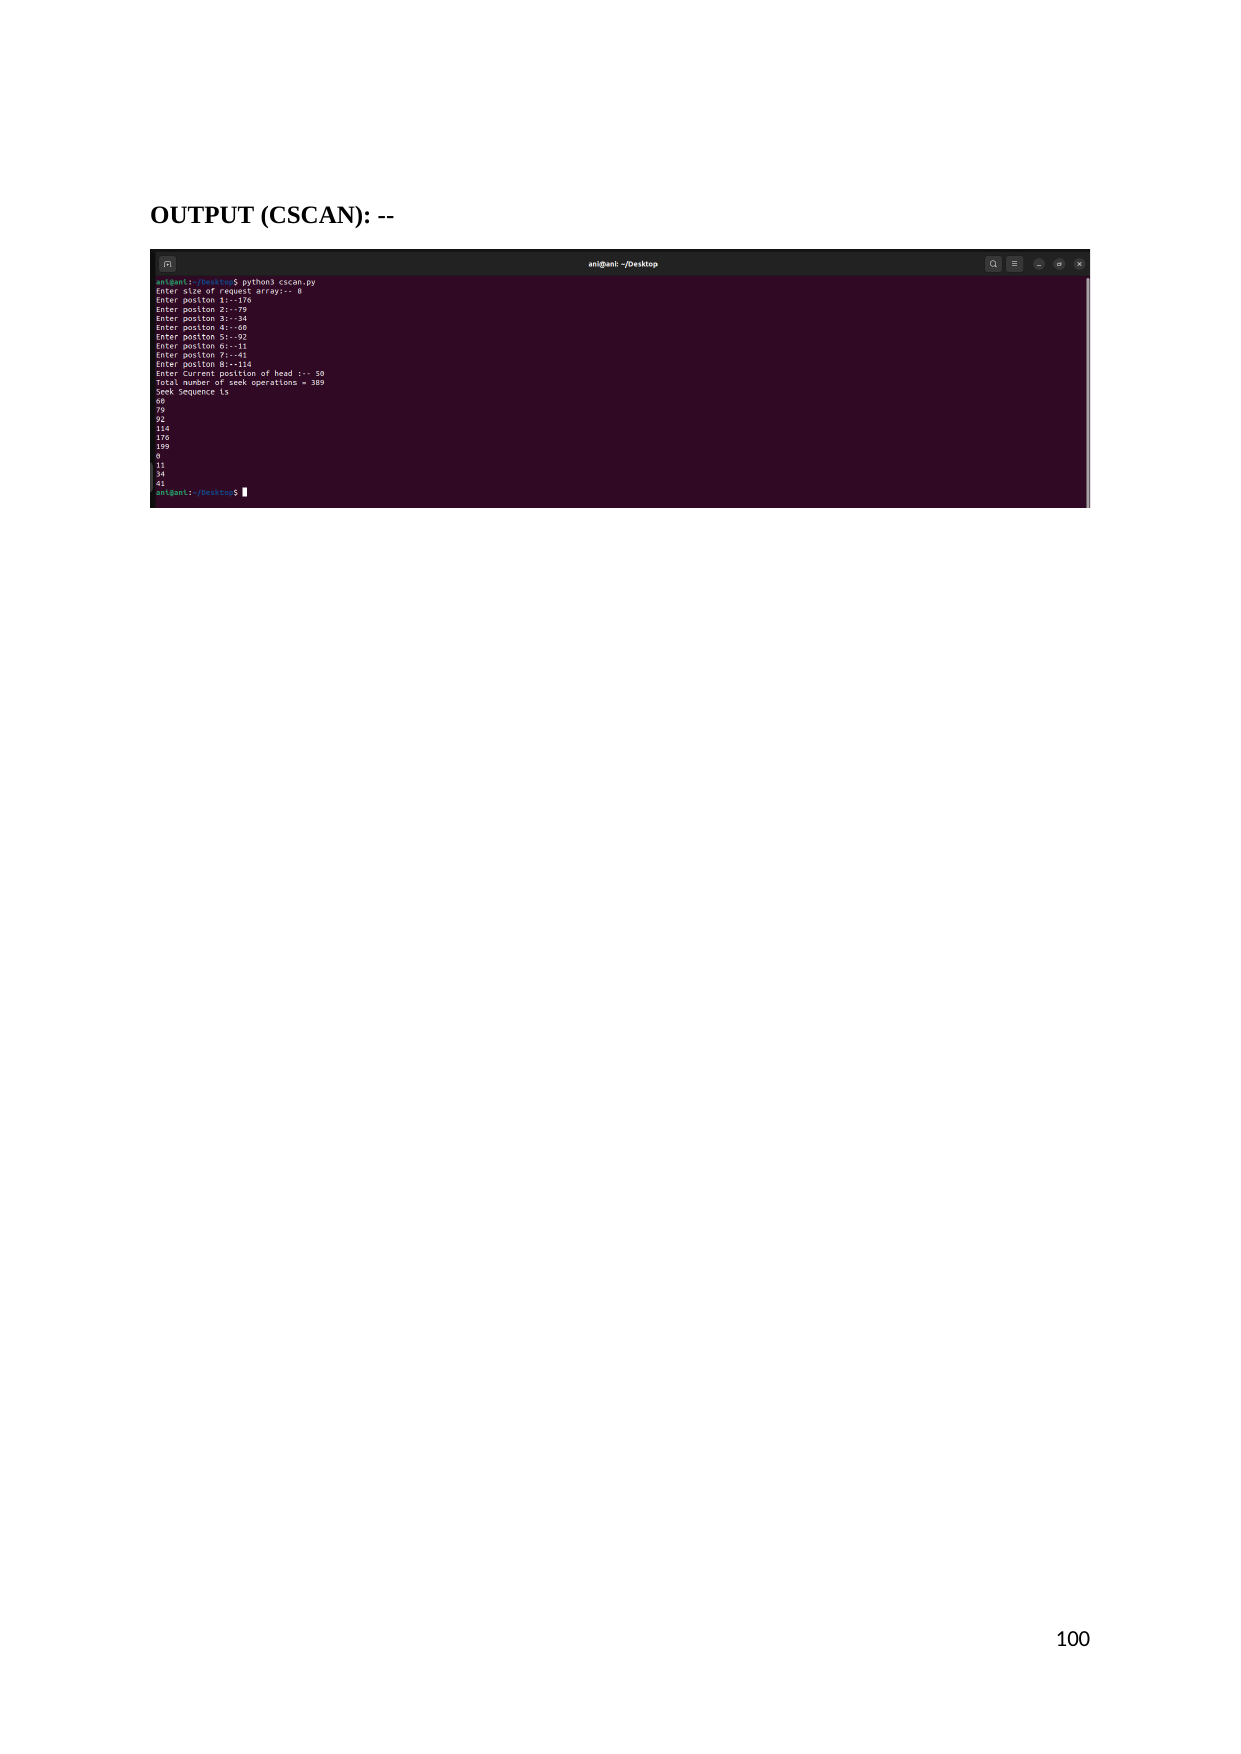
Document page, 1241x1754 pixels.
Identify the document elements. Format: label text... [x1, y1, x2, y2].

picture [150, 249, 1091, 508]
text OUTPUT (CSCAN): -- [150, 200, 1090, 228]
